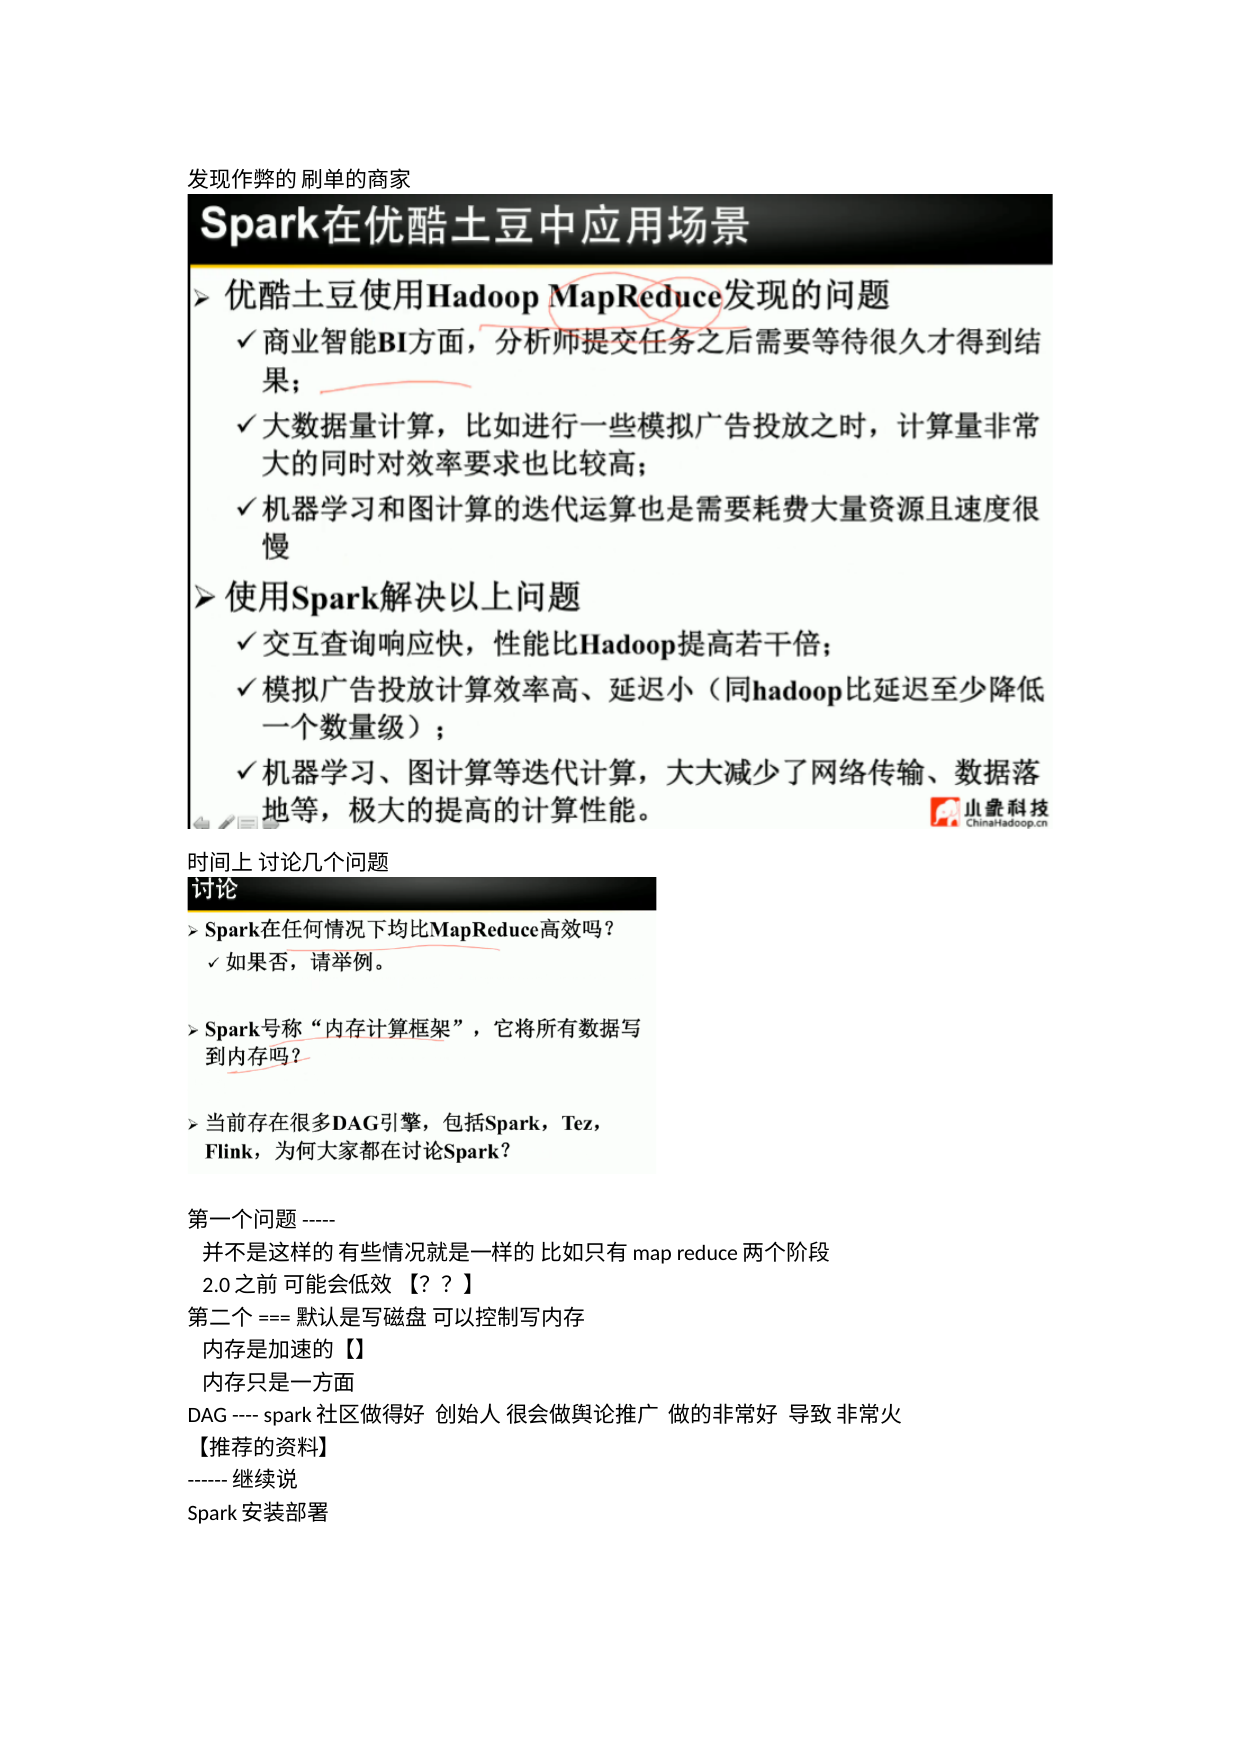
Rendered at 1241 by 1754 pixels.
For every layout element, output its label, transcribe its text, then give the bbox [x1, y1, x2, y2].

text 发现作弊的 刷单的商家 [187, 162, 1053, 194]
text ------ 继续说 [187, 1462, 1053, 1494]
text 第二个 === 默认是写磁盘 可以控制写内存 [187, 1299, 1053, 1332]
picture [187, 877, 657, 1174]
text 【推荐的资料】 [187, 1429, 1053, 1462]
text Spark安装部署 [187, 1494, 1053, 1527]
text 内存只是一方面 [187, 1364, 1053, 1397]
text 2.0之前 可能会低效 【？？】 [187, 1267, 1053, 1299]
text 内存是加速的【】 [187, 1332, 1053, 1364]
text DAG ---- spark社区做得好 创始人 很会做舆论推广 做的非常好 导致 非常火 [187, 1397, 1053, 1429]
text 并不是这样的 有些情况就是一样的 比如只有map reduce两个阶段 [187, 1234, 1053, 1267]
picture [187, 194, 1053, 829]
text 第一个问题 ----- [187, 1202, 1053, 1234]
text 时间上 讨论几个问题 [187, 844, 1053, 877]
